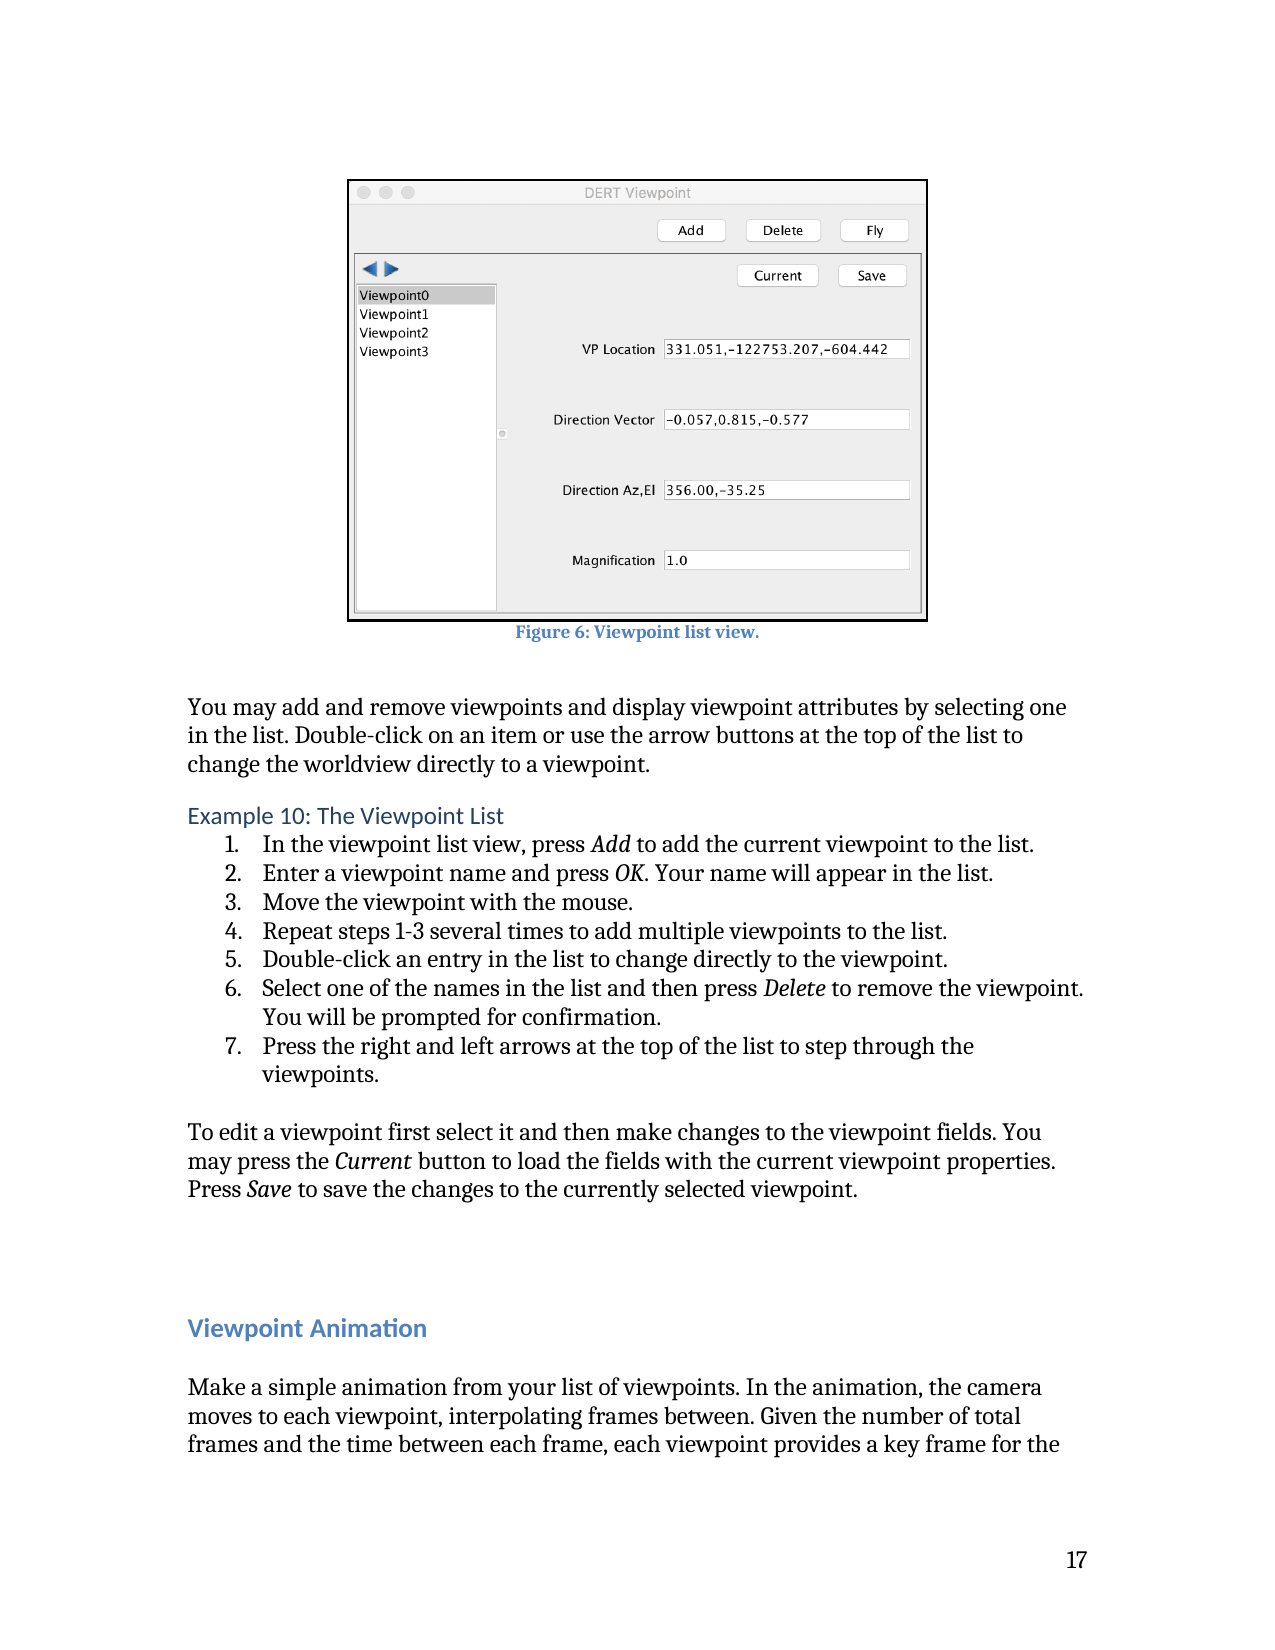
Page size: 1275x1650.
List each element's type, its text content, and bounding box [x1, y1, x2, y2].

subtitle Example 10: The Viewpoint List [187, 800, 1087, 830]
list Enter a viewpoint name and press OK. Your name will appear in the list. [225, 859, 1087, 888]
list Select one of the names in the list and then press Delete to remove the viewpoint. You will be prompted for confirmation. [225, 974, 1087, 1032]
picture [349, 181, 926, 619]
list Repeat steps 1-3 several times to add multiple viewpoints to the list. [225, 917, 1087, 945]
subtitle Viewpoint Animation [187, 1311, 1087, 1344]
text Figure 6: Viewpoint list view. [187, 622, 1087, 643]
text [187, 1373, 1087, 1459]
list In the viewpoint list view, press Add to add the current viewpoint to the list. [225, 830, 1087, 859]
list Press the right and left arrows at the top of the list to step through the viewpoints. [225, 1032, 1087, 1089]
list Double-click an entry in the list to change directly to the viewpoint. [225, 945, 1087, 974]
list Move the viewpoint with the mouse. [225, 888, 1087, 917]
text You may add and remove viewpoints and display viewpoint attributes by selecting one in the list. Double-click on an item or use the arrow buttons at the top of the list to change the worldview directly to a viewpoint. [187, 693, 1087, 779]
text To edit a viewpoint first select it and then make changes to the viewpoint fields. You may press the Current button to load the fields with the current viewpoint properties. Press Save to save the changes to the currently selected viewpoint. [187, 1118, 1087, 1204]
